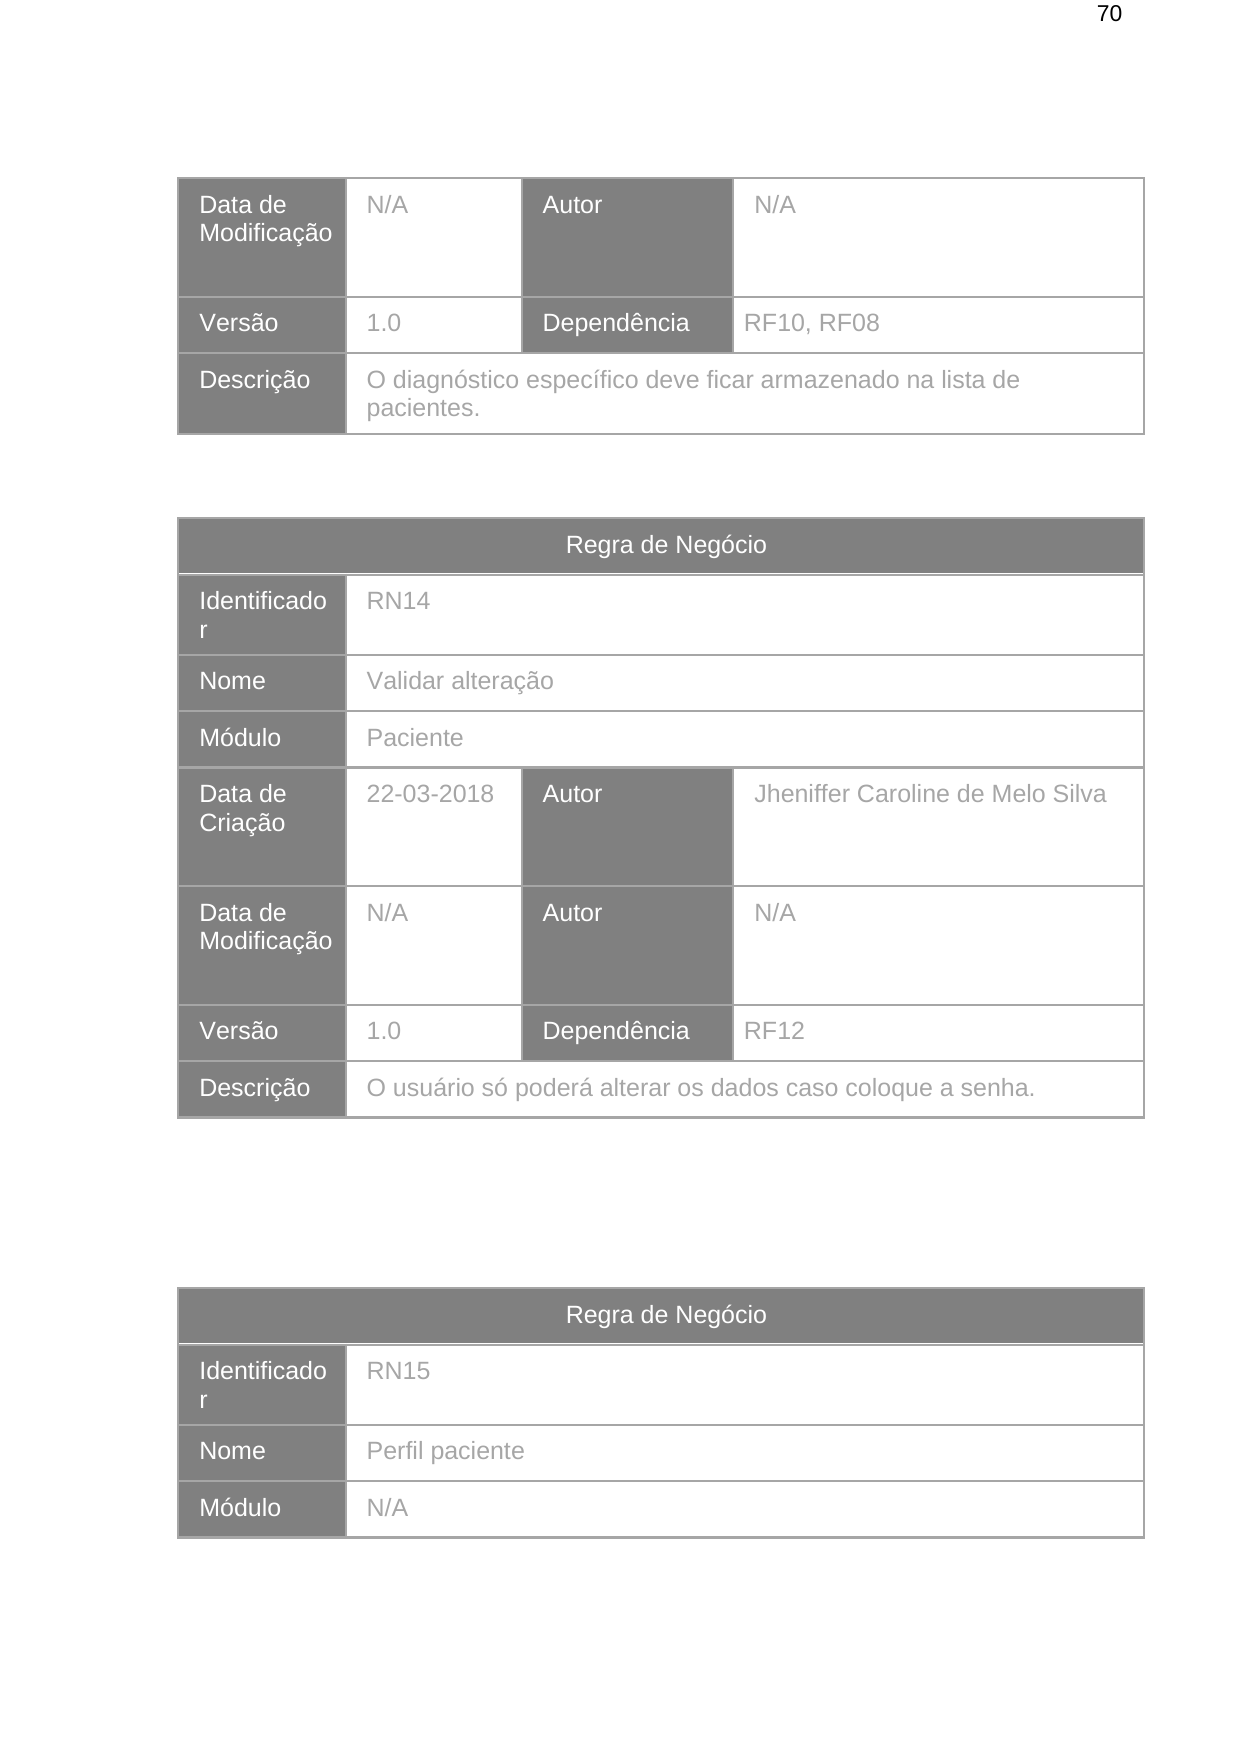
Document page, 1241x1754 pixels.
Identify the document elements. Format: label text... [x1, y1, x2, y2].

table_cell N/A [734, 887, 1143, 1004]
table_cell RF12 [734, 1006, 1143, 1060]
table_cell 1.0 [347, 298, 521, 352]
table_cell Nome [179, 656, 345, 710]
table_cell Versão [179, 1006, 345, 1060]
table_cell Descrição [179, 354, 345, 433]
table_cell O usuário só poderá alterar os dados caso coloque a senha. [347, 1062, 1143, 1116]
table_header Regra de Negócio [179, 519, 1143, 573]
table_cell Paciente [347, 712, 1143, 766]
table_cell Nome [179, 1426, 345, 1480]
table_cell Data de Modificação [179, 887, 345, 1004]
table_cell Autor [523, 769, 732, 885]
table_cell Data de Modificação [179, 179, 345, 296]
table_cell O diagnóstico específico deve ficar armazenado na lista de pacientes. [347, 354, 1143, 433]
table_cell Validar alteração [347, 656, 1143, 710]
table_cell Autor [523, 887, 732, 1004]
table_cell N/A [734, 179, 1143, 296]
table_cell Dependência [523, 1006, 732, 1060]
table_cell Jheniffer Caroline de Melo Silva [734, 769, 1143, 885]
table_cell Perfil paciente [347, 1426, 1143, 1480]
table_cell 1.0 [347, 1006, 521, 1060]
table_cell N/A [347, 1482, 1143, 1536]
table_header Regra de Negócio [179, 1289, 1143, 1343]
table_cell Descrição [179, 1062, 345, 1116]
table_cell Identificador [179, 1346, 345, 1424]
table_cell 22-03-2018 [347, 769, 521, 885]
table_cell Módulo [179, 712, 345, 766]
table_cell Módulo [179, 1482, 345, 1536]
table_cell Autor [523, 179, 732, 296]
table_cell Data de Criação [179, 769, 345, 885]
table_cell RF10, RF08 [734, 298, 1143, 352]
table_cell Versão [179, 298, 345, 352]
table_cell Dependência [523, 298, 732, 352]
table_cell N/A [347, 179, 521, 296]
table_cell RN15 [347, 1346, 1143, 1424]
table_cell Identificador [179, 576, 345, 654]
table_cell N/A [347, 887, 521, 1004]
table_cell RN14 [347, 576, 1143, 654]
